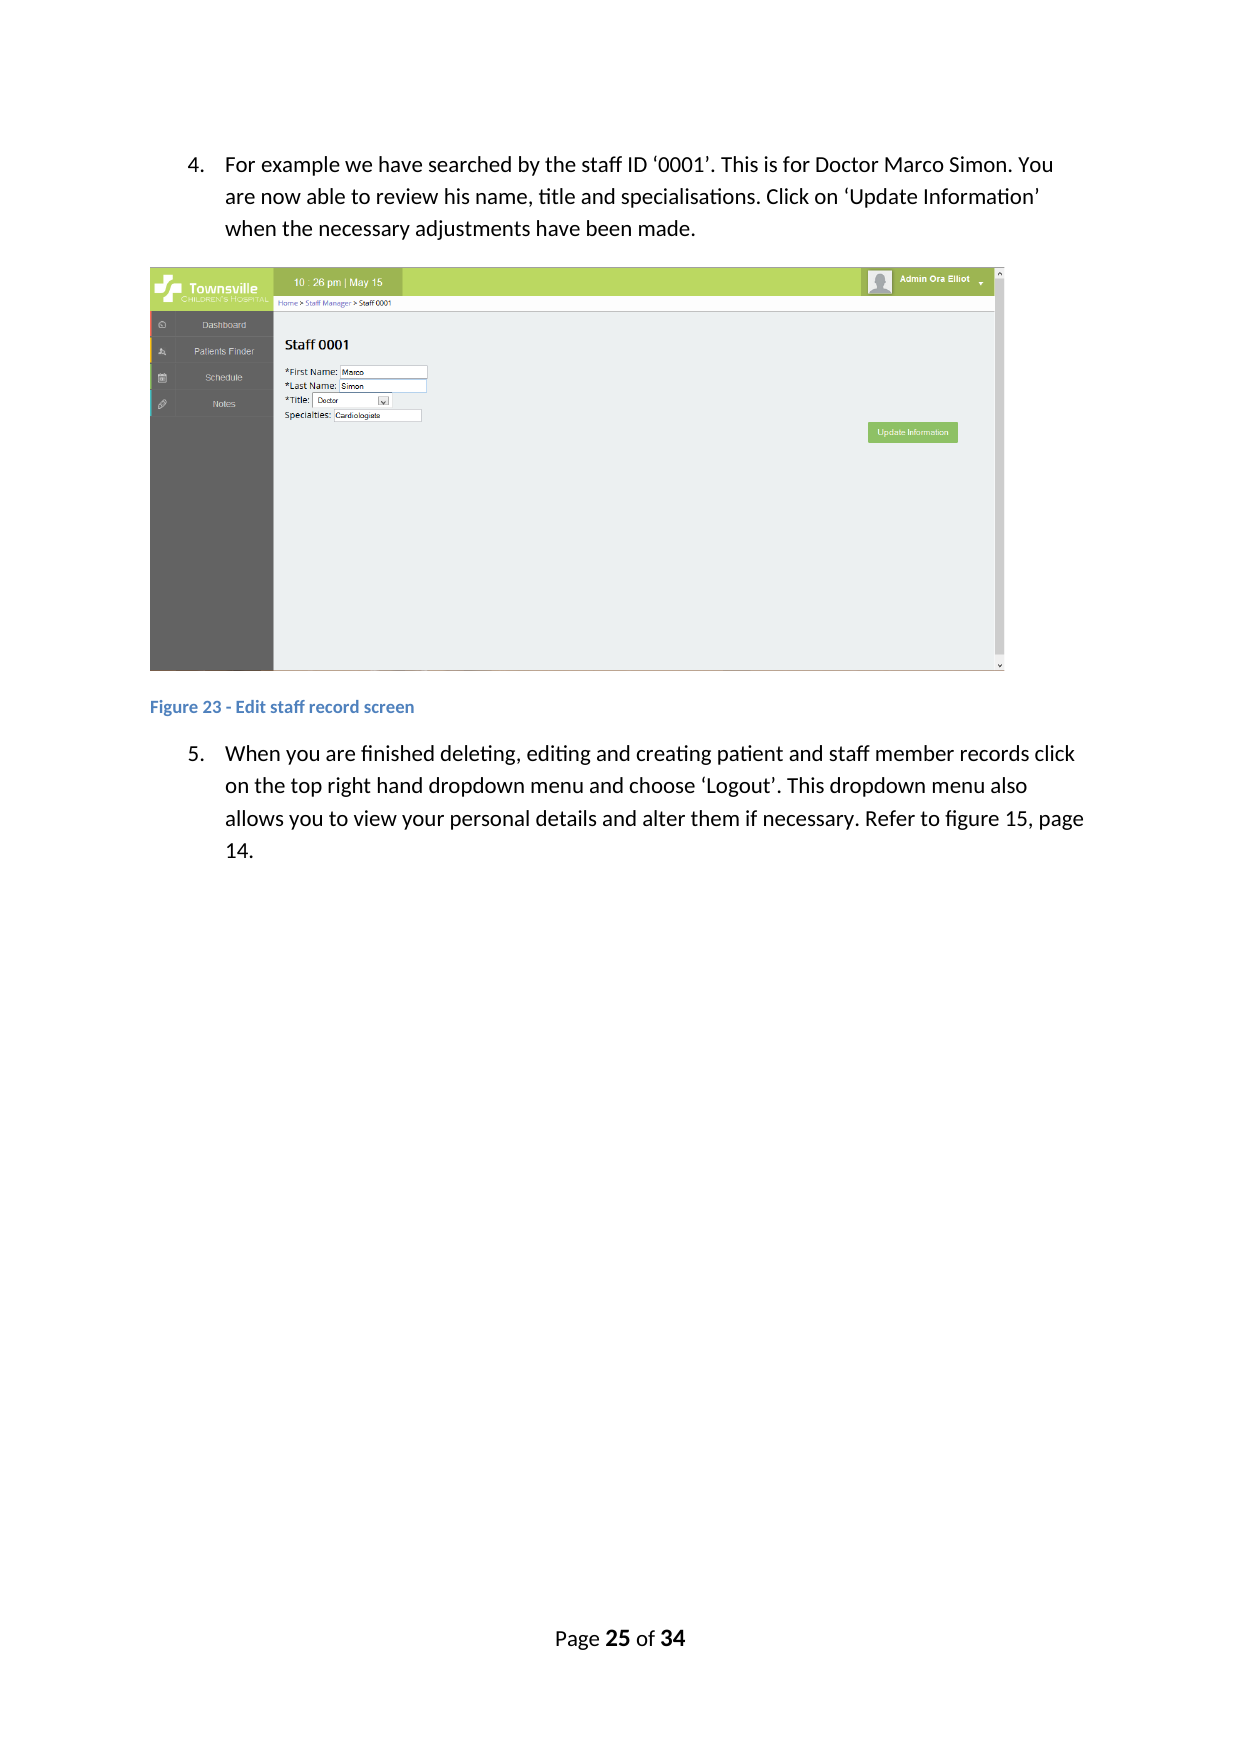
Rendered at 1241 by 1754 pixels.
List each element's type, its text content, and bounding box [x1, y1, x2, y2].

list When you are finished deleting, editing and creating patient and staff member records click on the top right hand dropdown menu and choose ‘Logout’. This dropdown menu also allows you to view your personal details and alter them if necessary. Refer to figure 15, page 14. [187, 739, 1090, 864]
text Figure 23 - Edit staff record screen [150, 696, 1090, 719]
picture [150, 267, 1005, 671]
list For example we have searched by the staff ID ‘0001’. This is for Doctor Marco Simon. You are now able to review his name, title and specialisations. Click on ‘Update Information’ when the necessary adjustments have been made. [187, 150, 1090, 242]
